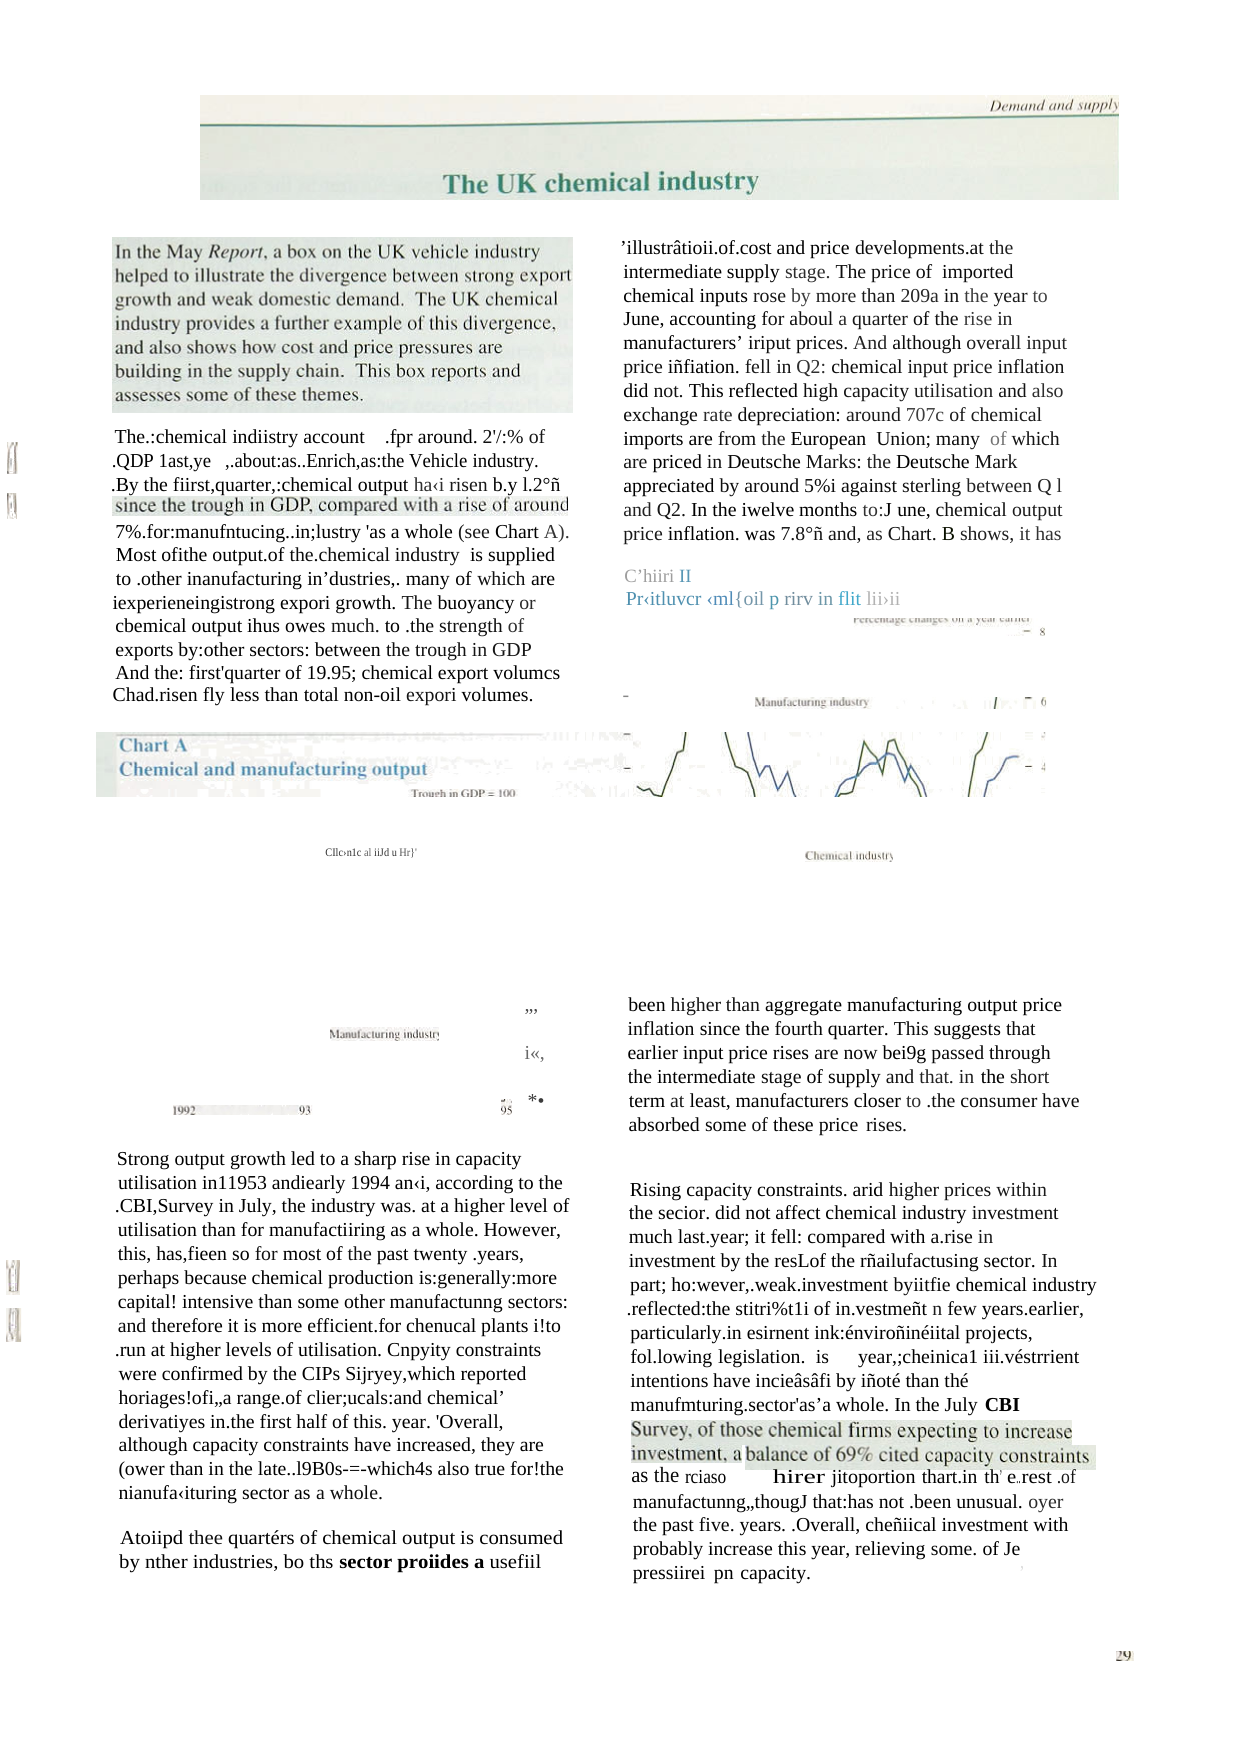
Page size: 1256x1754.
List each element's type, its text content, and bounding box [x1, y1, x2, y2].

text .run at higher levels of utilisation. Cnpyity constraints were confirmed by the CIPs Sijryey,which reported horiages!ofi„a range.of clier;ucals:and chemical’ derivatiyes in.the first half of this. year. 'Overall, although capacity constraints have increased, they are (ower than in the late..l9B0s-=-which4s also true for!the nianufa‹ituring sector as a whole. [114, 1338, 566, 1504]
picture [112, 496, 568, 516]
text *• term at least, manufacturers closer to .the consumer have absorbed some of these price rises. [527, 1089, 1091, 1136]
text Rising capacity constraints. arid higher prices within the secior. did not affect chemical industry investment much last.year; it fell: compared with a.rise in investment by the resLof the rñailufactusing sector. In [629, 1177, 1071, 1272]
text C’hiiri II [624, 565, 1145, 587]
text Strong output growth led to a sharp rise in capacity utilisation in11953 andiearly 1994 an‹i, according to the [117, 1147, 577, 1193]
text .By the fiirst,quarter,:chemical output ha‹i risen b.y l.2°ñ [111, 473, 573, 496]
text i«, earlier input price rises are now bei9g passed through the intermediate stage of supply and that. in the short [524, 1041, 1066, 1088]
text Pr‹itluvcr ‹ml{oil p rirv in flit lii›ii [626, 587, 1145, 610]
picture [853, 618, 1045, 636]
text iexperieneingistrong expori growth. The buoyancy or cbemical output ihus owes much. to .the strength of exports by:other sectors: between the trough in GDP And the: first'quarter of 19.95; chemical export volumcs [112, 591, 563, 684]
picture [96, 732, 1046, 797]
picture [1116, 1651, 1134, 1661]
text .reflected:the stitri%t1i of in.vestmeñt n few years.earlier, particularly.in esirnent ink:énviroñinéiital projects, fol.lowing legislation. is year,;cheinica1 iii.véstrrient intentions have incieâsâfi by iñoté than thé manufmturing.sector'as’a whole. In the July CBI [626, 1297, 1085, 1416]
text „, been higher than aggregate manufacturing output price inflation since the fourth quarter. This suggests that [524, 993, 1066, 1040]
text .QDP 1ast,ye ,.about:as..Enrich,as:the Vehicle industry. [112, 449, 573, 472]
picture [805, 851, 893, 862]
text part; ho:wever,.weak.investment byiitfie chemical industry [630, 1273, 1145, 1296]
picture [7, 493, 17, 519]
picture [330, 1027, 439, 1041]
text ’illustrâtioii.of.cost and price developments.at the intermediate supply stage. The price of imported chemical inputs rose by more than 209a in the year to June, accounting for aboul a quarter of the rise in manufacturers’ iriput prices. And although overall input price iñfiation. fell in Q2: chemical input price inflation did not. This reflected high capacity utilisation and also exchange rate depreciation: around 707c of chemical imports are from the European Union; many of which are priced in Deutsche Marks: the Deutsche Mark appreciated by around 5%i against sterling between Q l and Q2. In the iwelve months to:J une, chemical output price inflation. was 7.8°ñ and, as Chart. B shows, it has [620, 236, 1084, 545]
text Atoiipd thee quartérs of chemical output is consumed by nther industries, bo ths sector proiides a usefiil [119, 1526, 567, 1573]
text 7%.for:manufntucing..in;lustry 'as a whole (see Chart A). Most ofithe output.of the.chemical industry is supplied to .other inanufacturing in’dustries,. many of which are [115, 520, 572, 589]
text .CBI,Survey in July, the industry was. at a higher level of utilisation than for manufactiiring as a whole. However, this, has,fieen so for most of the past twenty .years, perhaps because chemical production is:generally:more capital! intensive than some other manufactunng sectors: and therefore it is more efficient.for chenucal plants i!to [114, 1194, 577, 1336]
picture [501, 1099, 512, 1115]
text Chad.risen fly less than total non-oil expori volumes. - [0, 684, 741, 706]
picture [631, 1420, 1096, 1470]
text CIlc›n1c al iiJd u Hr}' [0, 846, 742, 859]
picture [112, 237, 573, 413]
picture [200, 95, 1119, 200]
picture [755, 697, 1047, 709]
text The.:chemical indiistry account .fpr around. 2'/:% of [114, 426, 573, 448]
text as the rciaso hirer jitoportion thart.in th’ e..rest .of manufactunng„thougJ that:has not .been unusual. oyer the past five. years. .Overall, cheñiical investment with probably increase this year, relieving some. of Je pressiirei pn capacity. ’ [631, 1462, 1079, 1584]
picture [6, 1260, 20, 1295]
picture [7, 442, 18, 474]
picture [6, 1308, 22, 1342]
picture [173, 1105, 313, 1115]
